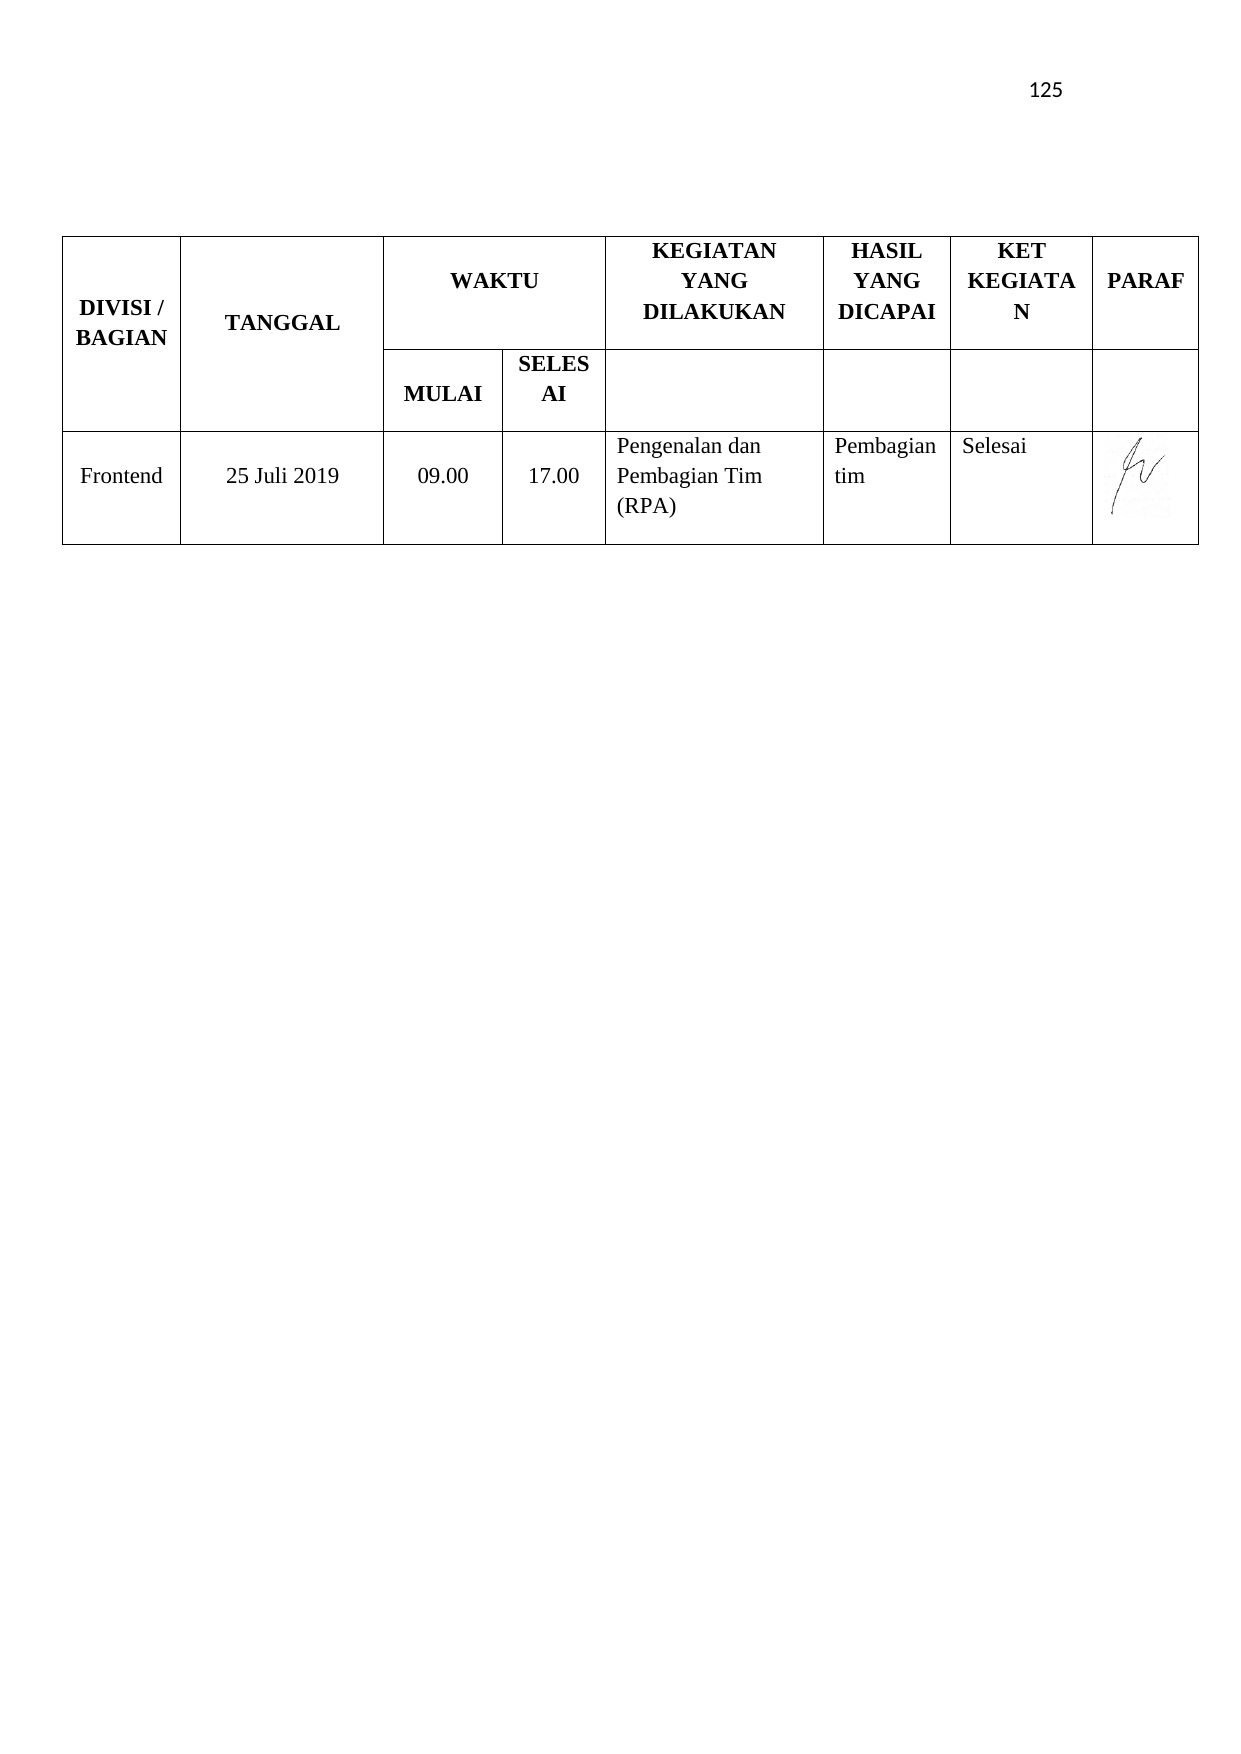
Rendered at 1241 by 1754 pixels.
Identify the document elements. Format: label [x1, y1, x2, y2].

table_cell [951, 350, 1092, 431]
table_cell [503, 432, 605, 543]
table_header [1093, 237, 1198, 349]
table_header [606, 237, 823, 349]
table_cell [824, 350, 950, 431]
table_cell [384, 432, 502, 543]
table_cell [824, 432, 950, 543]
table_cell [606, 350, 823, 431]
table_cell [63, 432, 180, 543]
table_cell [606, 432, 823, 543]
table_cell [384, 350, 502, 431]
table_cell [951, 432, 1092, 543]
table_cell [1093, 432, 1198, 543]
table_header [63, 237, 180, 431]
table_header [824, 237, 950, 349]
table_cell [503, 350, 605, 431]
picture [1103, 432, 1172, 518]
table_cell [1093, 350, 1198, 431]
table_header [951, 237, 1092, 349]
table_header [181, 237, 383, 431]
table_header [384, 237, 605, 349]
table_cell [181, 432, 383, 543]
